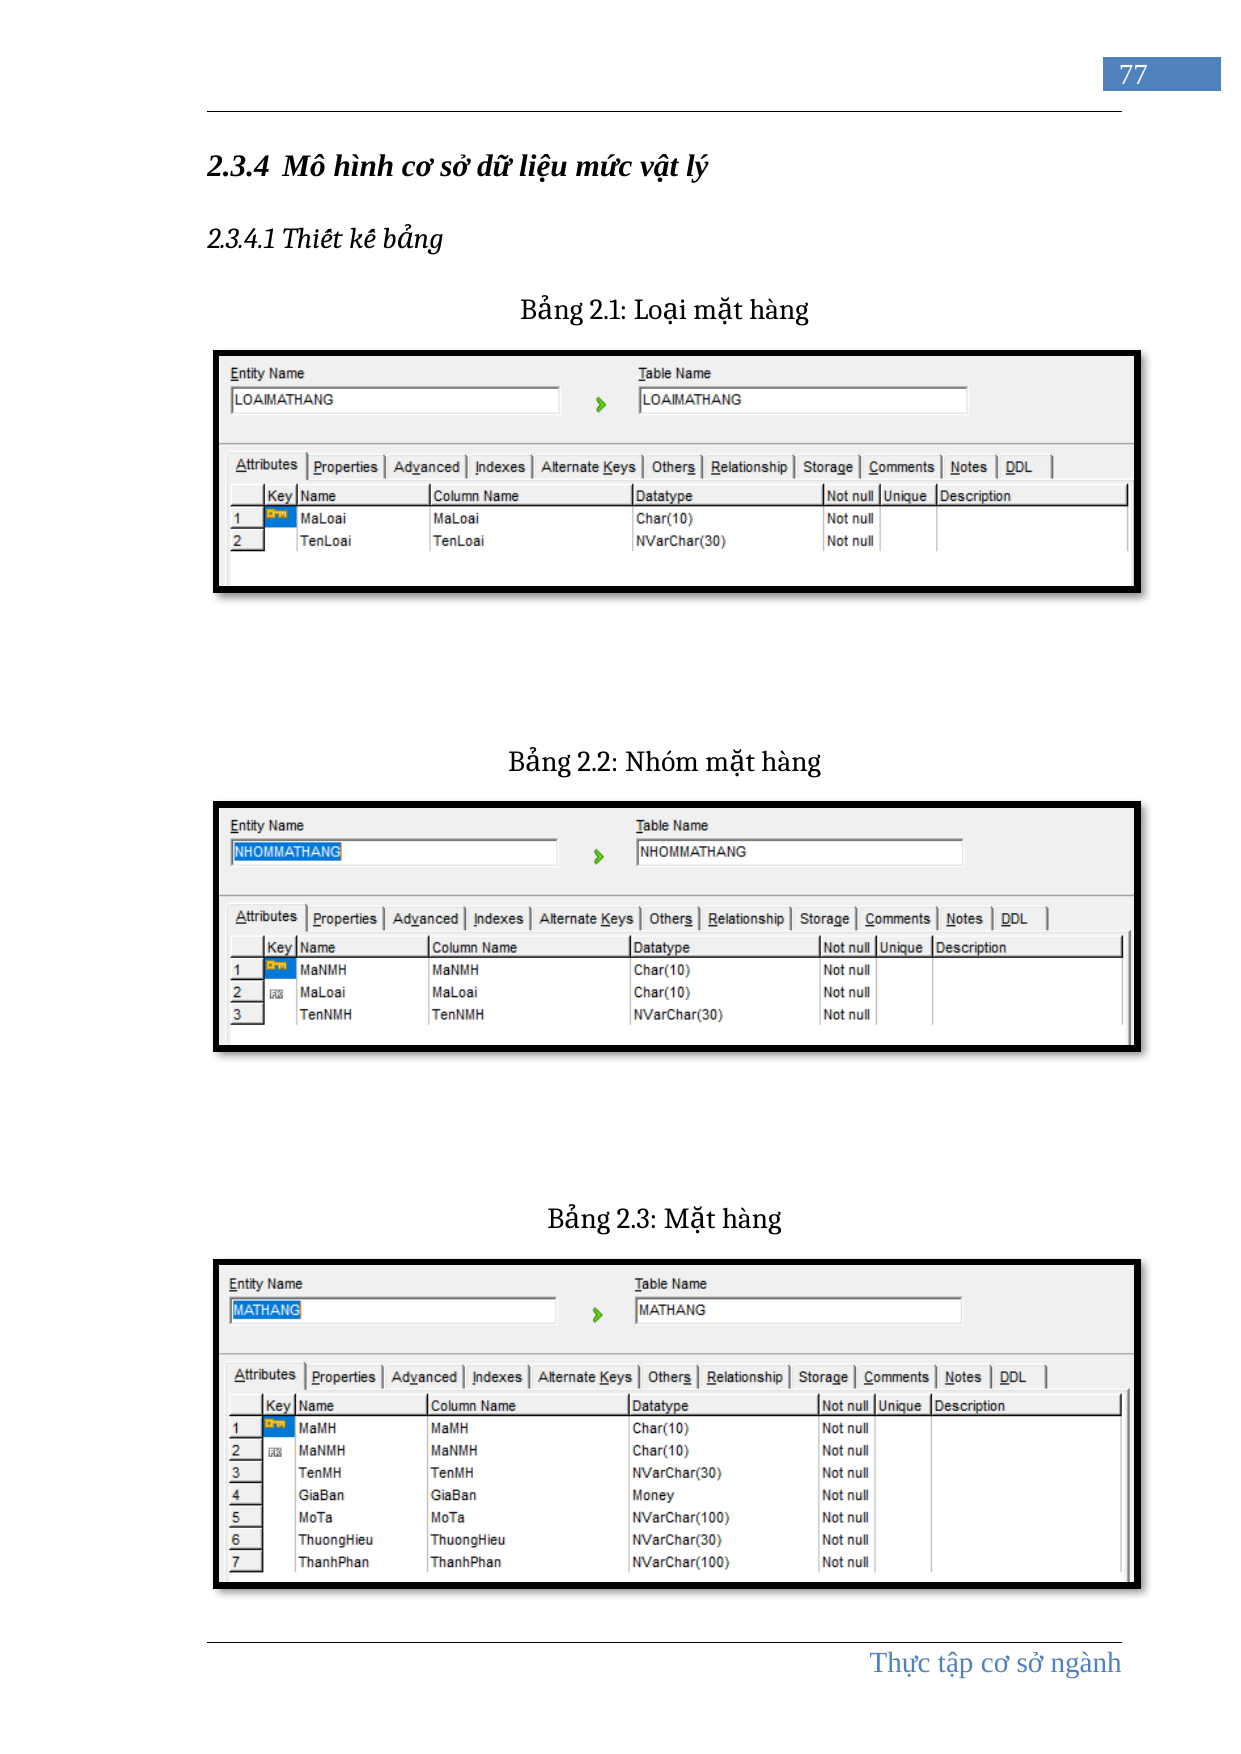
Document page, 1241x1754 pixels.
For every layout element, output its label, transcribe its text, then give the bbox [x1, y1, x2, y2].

subtitle Thiết kế bảng [207, 222, 1122, 256]
picture [219, 1265, 1134, 1582]
subtitle Mô hình cơ sở dữ liệu mức vật lý [207, 148, 1122, 184]
subtitle Bảng 2.3: Mặt hàng [207, 1202, 1122, 1236]
subtitle Bảng 2.1: Loại mặt hàng [207, 293, 1122, 327]
picture [219, 808, 1134, 1045]
picture [219, 356, 1134, 586]
subtitle Bảng 2.2: Nhóm mặt hàng [207, 745, 1122, 778]
